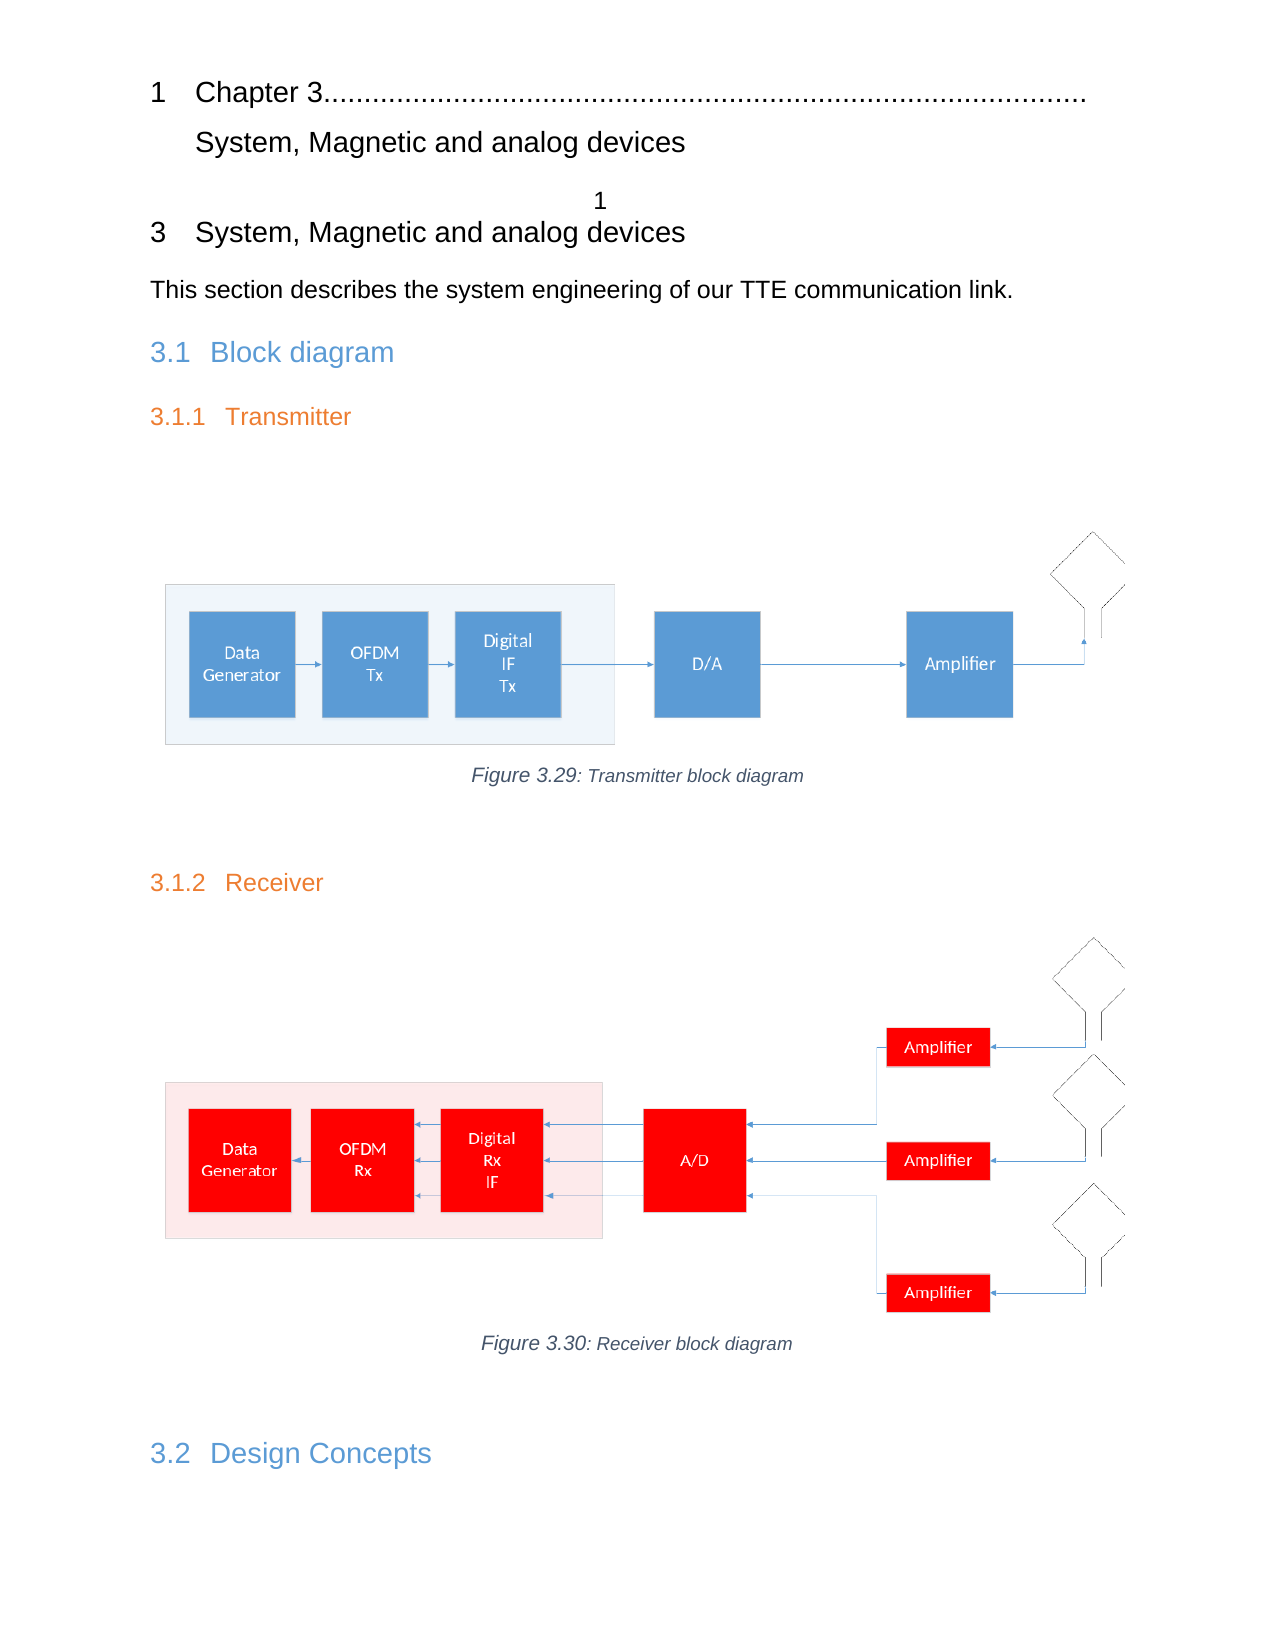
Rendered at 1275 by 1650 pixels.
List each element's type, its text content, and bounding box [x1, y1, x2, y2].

table_header [150, 928, 1125, 1331]
subtitle System, Magnetic and analog devices [150, 215, 1125, 248]
subtitle Design Concepts [150, 1436, 1125, 1469]
subtitle Transmitter [150, 402, 1125, 431]
subtitle Receiver [150, 868, 1125, 896]
subtitle Block diagram [150, 335, 1125, 369]
text This section describes the system engineering of our TTE communication link. [150, 276, 1125, 304]
table_header [150, 522, 1125, 763]
